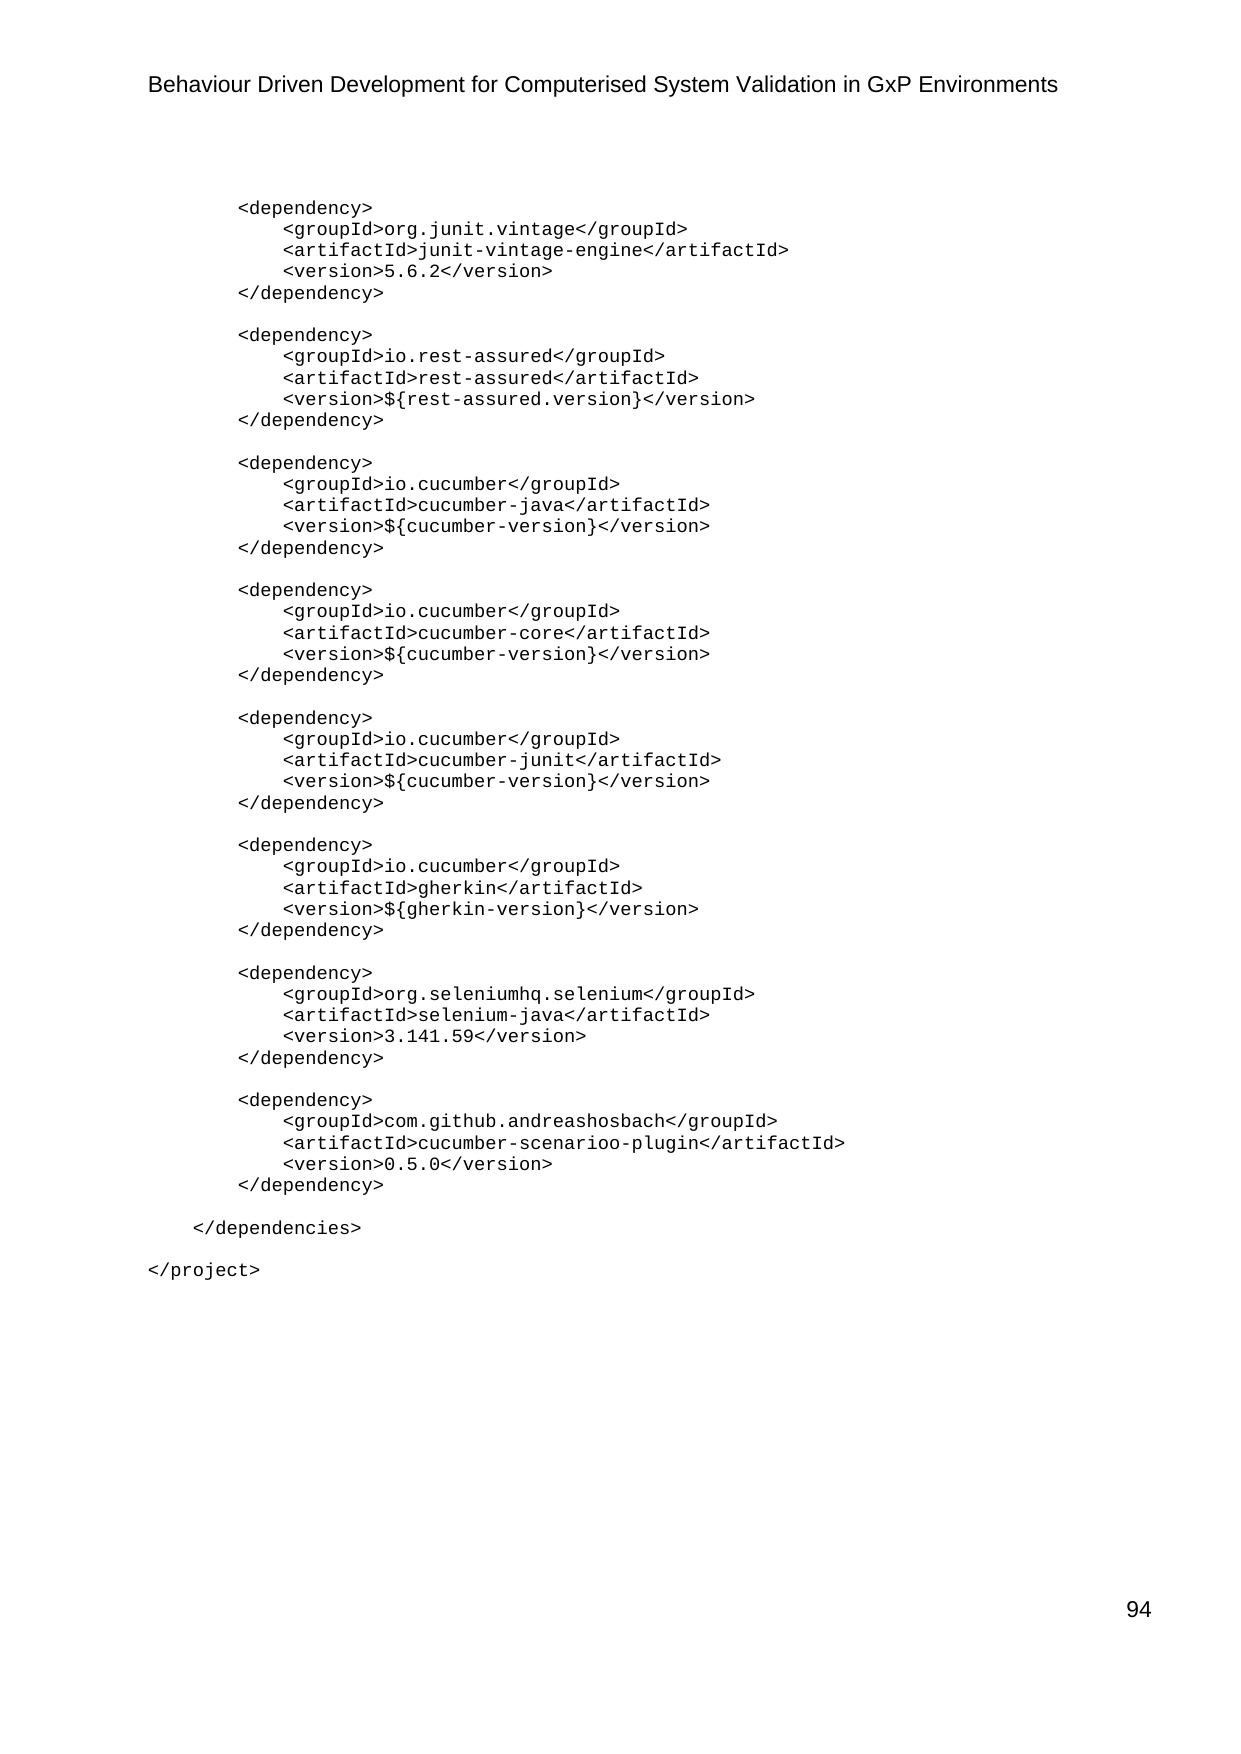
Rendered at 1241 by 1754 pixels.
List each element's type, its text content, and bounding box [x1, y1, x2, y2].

text <dependency> [148, 326, 1152, 347]
text </dependency> [148, 793, 1152, 815]
text </dependencies> [148, 1218, 1152, 1240]
text <version>${cucumber-version}</version> [148, 517, 1152, 538]
text <version>${rest-assured.version}</version> [148, 390, 1152, 411]
text <groupId>io.cucumber</groupId> [148, 475, 1152, 496]
text <dependency> [148, 708, 1152, 730]
text <version>${gherkin-version}</version> [148, 900, 1152, 921]
text <artifactId>cucumber-core</artifactId> [148, 623, 1152, 645]
text <version>3.141.59</version> [148, 1027, 1152, 1048]
text <artifactId>cucumber-java</artifactId> [148, 496, 1152, 517]
text <artifactId>junit-vintage-engine</artifactId> [148, 241, 1152, 262]
text <artifactId>selenium-java</artifactId> [148, 1006, 1152, 1027]
text </dependency> [148, 538, 1152, 560]
text </dependency> [148, 1176, 1152, 1197]
text <artifactId>cucumber-junit</artifactId> [148, 751, 1152, 772]
text <groupId>com.github.andreashosbach</groupId> [148, 1112, 1152, 1133]
text <groupId>io.cucumber</groupId> [148, 602, 1152, 623]
text <groupId>io.rest-assured</groupId> [148, 347, 1152, 368]
text </dependency> [148, 666, 1152, 687]
text <version>${cucumber-version}</version> [148, 645, 1152, 666]
text <groupId>org.junit.vintage</groupId> [148, 220, 1152, 241]
text </dependency> [148, 283, 1152, 305]
text <artifactId>cucumber-scenarioo-plugin</artifactId> [148, 1133, 1152, 1155]
text <groupId>io.cucumber</groupId> [148, 857, 1152, 878]
text </dependency> [148, 411, 1152, 432]
text <version>5.6.2</version> [148, 262, 1152, 283]
text </dependency> [148, 921, 1152, 942]
text <dependency> [148, 963, 1152, 985]
text <dependency> [148, 1091, 1152, 1112]
text <dependency> [148, 453, 1152, 475]
text </dependency> [148, 1048, 1152, 1070]
text <dependency> [148, 581, 1152, 602]
text <artifactId>rest-assured</artifactId> [148, 368, 1152, 390]
text </project> [148, 1261, 1152, 1282]
text <groupId>io.cucumber</groupId> [148, 730, 1152, 751]
text <version>0.5.0</version> [148, 1155, 1152, 1176]
text <dependency> [148, 836, 1152, 857]
text <version>${cucumber-version}</version> [148, 772, 1152, 793]
text <dependency> [148, 198, 1152, 220]
text <artifactId>gherkin</artifactId> [148, 878, 1152, 900]
text <groupId>org.seleniumhq.selenium</groupId> [148, 985, 1152, 1006]
